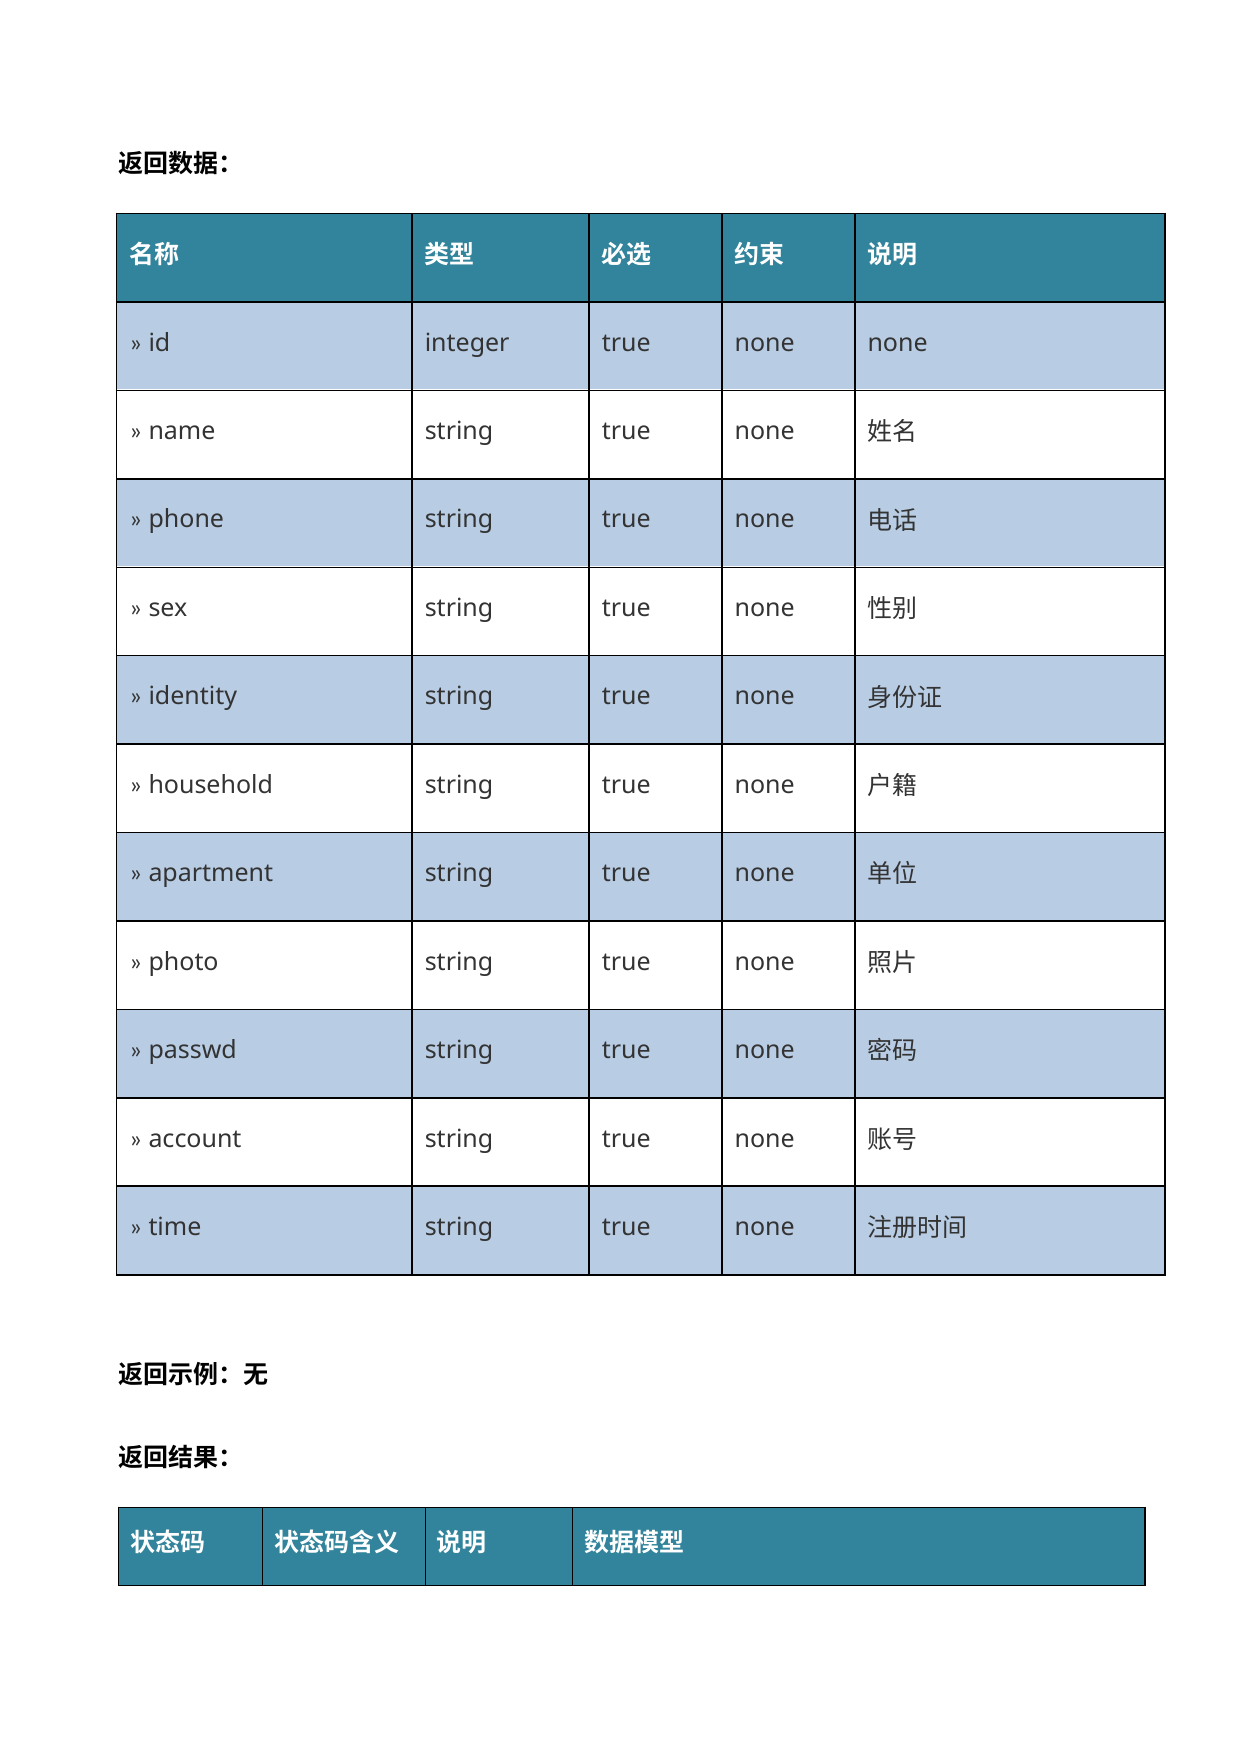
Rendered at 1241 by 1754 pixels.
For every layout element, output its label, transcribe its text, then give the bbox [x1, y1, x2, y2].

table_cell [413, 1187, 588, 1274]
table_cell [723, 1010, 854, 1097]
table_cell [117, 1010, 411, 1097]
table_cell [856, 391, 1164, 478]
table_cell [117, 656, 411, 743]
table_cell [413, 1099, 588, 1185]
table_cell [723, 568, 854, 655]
table_header 类型 [413, 214, 588, 301]
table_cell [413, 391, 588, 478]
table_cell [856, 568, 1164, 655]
text 返回结果： [118, 1423, 1122, 1488]
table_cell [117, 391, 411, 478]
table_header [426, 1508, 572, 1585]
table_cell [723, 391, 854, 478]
table_header 必选 [590, 214, 721, 301]
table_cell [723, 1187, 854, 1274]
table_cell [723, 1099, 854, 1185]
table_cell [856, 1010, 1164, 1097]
table_cell none [723, 303, 854, 389]
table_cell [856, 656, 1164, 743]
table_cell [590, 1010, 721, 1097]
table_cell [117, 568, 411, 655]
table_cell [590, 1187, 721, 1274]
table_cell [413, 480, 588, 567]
table_cell » id [117, 303, 411, 389]
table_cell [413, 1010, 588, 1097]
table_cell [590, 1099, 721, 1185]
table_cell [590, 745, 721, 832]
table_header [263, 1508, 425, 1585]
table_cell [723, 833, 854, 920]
text 返回数据： [118, 129, 1122, 194]
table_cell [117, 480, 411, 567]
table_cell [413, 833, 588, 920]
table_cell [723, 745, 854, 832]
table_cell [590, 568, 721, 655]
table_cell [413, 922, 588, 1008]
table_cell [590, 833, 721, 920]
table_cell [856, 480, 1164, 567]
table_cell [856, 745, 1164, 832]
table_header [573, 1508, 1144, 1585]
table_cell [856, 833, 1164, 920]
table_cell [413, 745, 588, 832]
table_header 说明 [856, 214, 1164, 301]
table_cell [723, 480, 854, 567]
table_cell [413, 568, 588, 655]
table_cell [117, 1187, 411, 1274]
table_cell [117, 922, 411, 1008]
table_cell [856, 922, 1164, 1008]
table_cell true [590, 303, 721, 389]
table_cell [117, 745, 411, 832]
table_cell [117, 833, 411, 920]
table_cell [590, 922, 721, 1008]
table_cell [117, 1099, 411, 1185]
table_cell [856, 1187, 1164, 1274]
table_cell none [856, 303, 1164, 389]
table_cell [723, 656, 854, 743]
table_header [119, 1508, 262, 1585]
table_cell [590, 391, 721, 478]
table_cell integer [413, 303, 588, 389]
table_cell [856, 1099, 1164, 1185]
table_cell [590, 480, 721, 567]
text 返回示例：无 [118, 1340, 1122, 1405]
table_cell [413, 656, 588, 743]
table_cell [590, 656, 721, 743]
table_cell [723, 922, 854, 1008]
table_header 名称 [117, 214, 411, 301]
table_header 约束 [723, 214, 854, 301]
